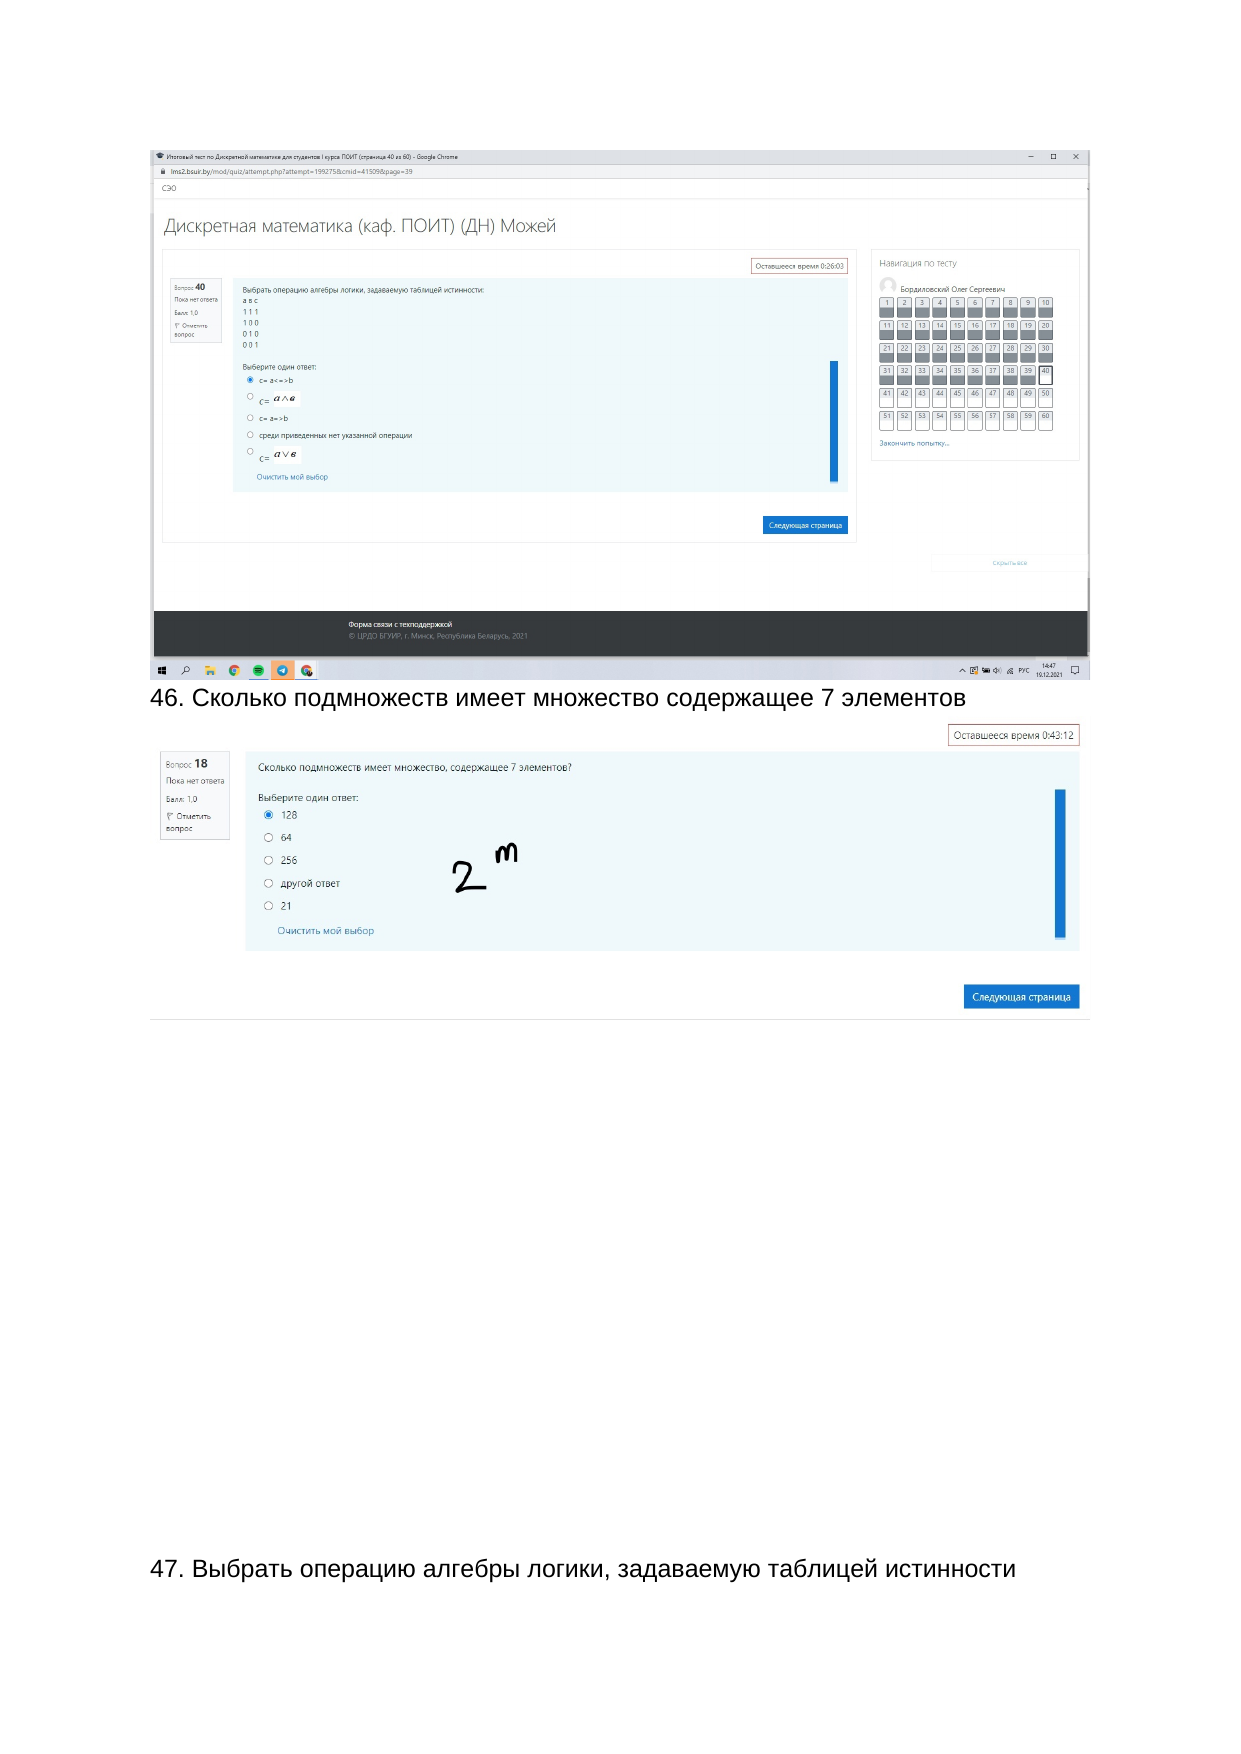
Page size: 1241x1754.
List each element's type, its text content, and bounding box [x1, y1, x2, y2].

picture [150, 150, 1091, 680]
text 46. Сколько подмножеств имеет множество содержащее 7 элементов [150, 683, 1090, 712]
text 47. Выбрать операцию алгебры логики, задаваемую таблицей истинности [150, 1554, 1090, 1583]
picture [150, 716, 1091, 1023]
